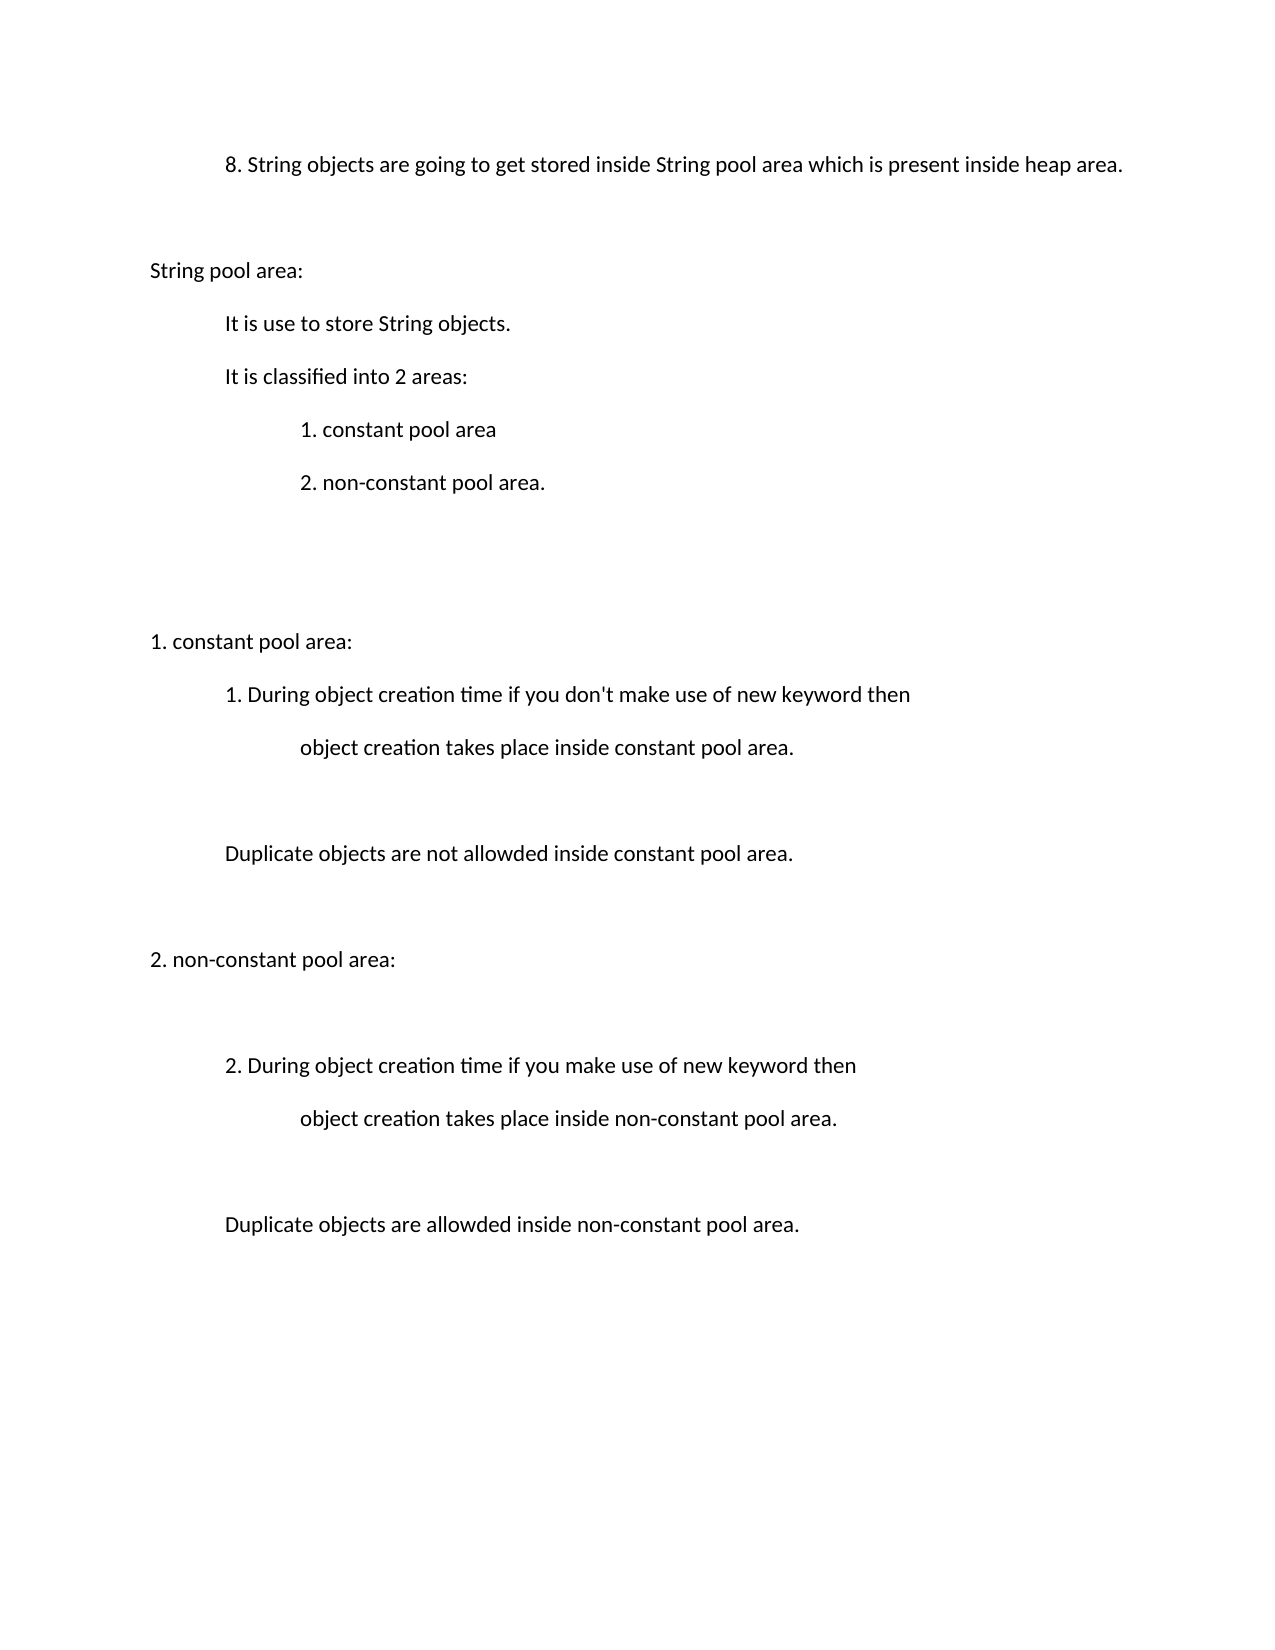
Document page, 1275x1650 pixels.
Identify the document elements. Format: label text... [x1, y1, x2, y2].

text 2. non-constant pool area. [150, 468, 1125, 496]
text object creation takes place inside non-constant pool area. [150, 1104, 1125, 1132]
text It is use to store String objects. [150, 309, 1125, 337]
text 1. During object creation time if you don't make use of new keyword then [150, 680, 1125, 708]
text Duplicate objects are allowded inside non-constant pool area. [150, 1210, 1125, 1238]
text object creation takes place inside constant pool area. [150, 733, 1125, 761]
text It is classified into 2 areas: [150, 362, 1125, 390]
text 1. constant pool area [150, 415, 1125, 443]
text 2. non-constant pool area: [150, 945, 1125, 973]
text 1. constant pool area: [150, 627, 1125, 655]
text String pool area: [150, 256, 1125, 284]
text Duplicate objects are not allowded inside constant pool area. [150, 839, 1125, 867]
text 2. During object creation time if you make use of new keyword then [150, 1051, 1125, 1079]
text 8. String objects are going to get stored inside String pool area which is present inside heap area. [150, 150, 1125, 178]
